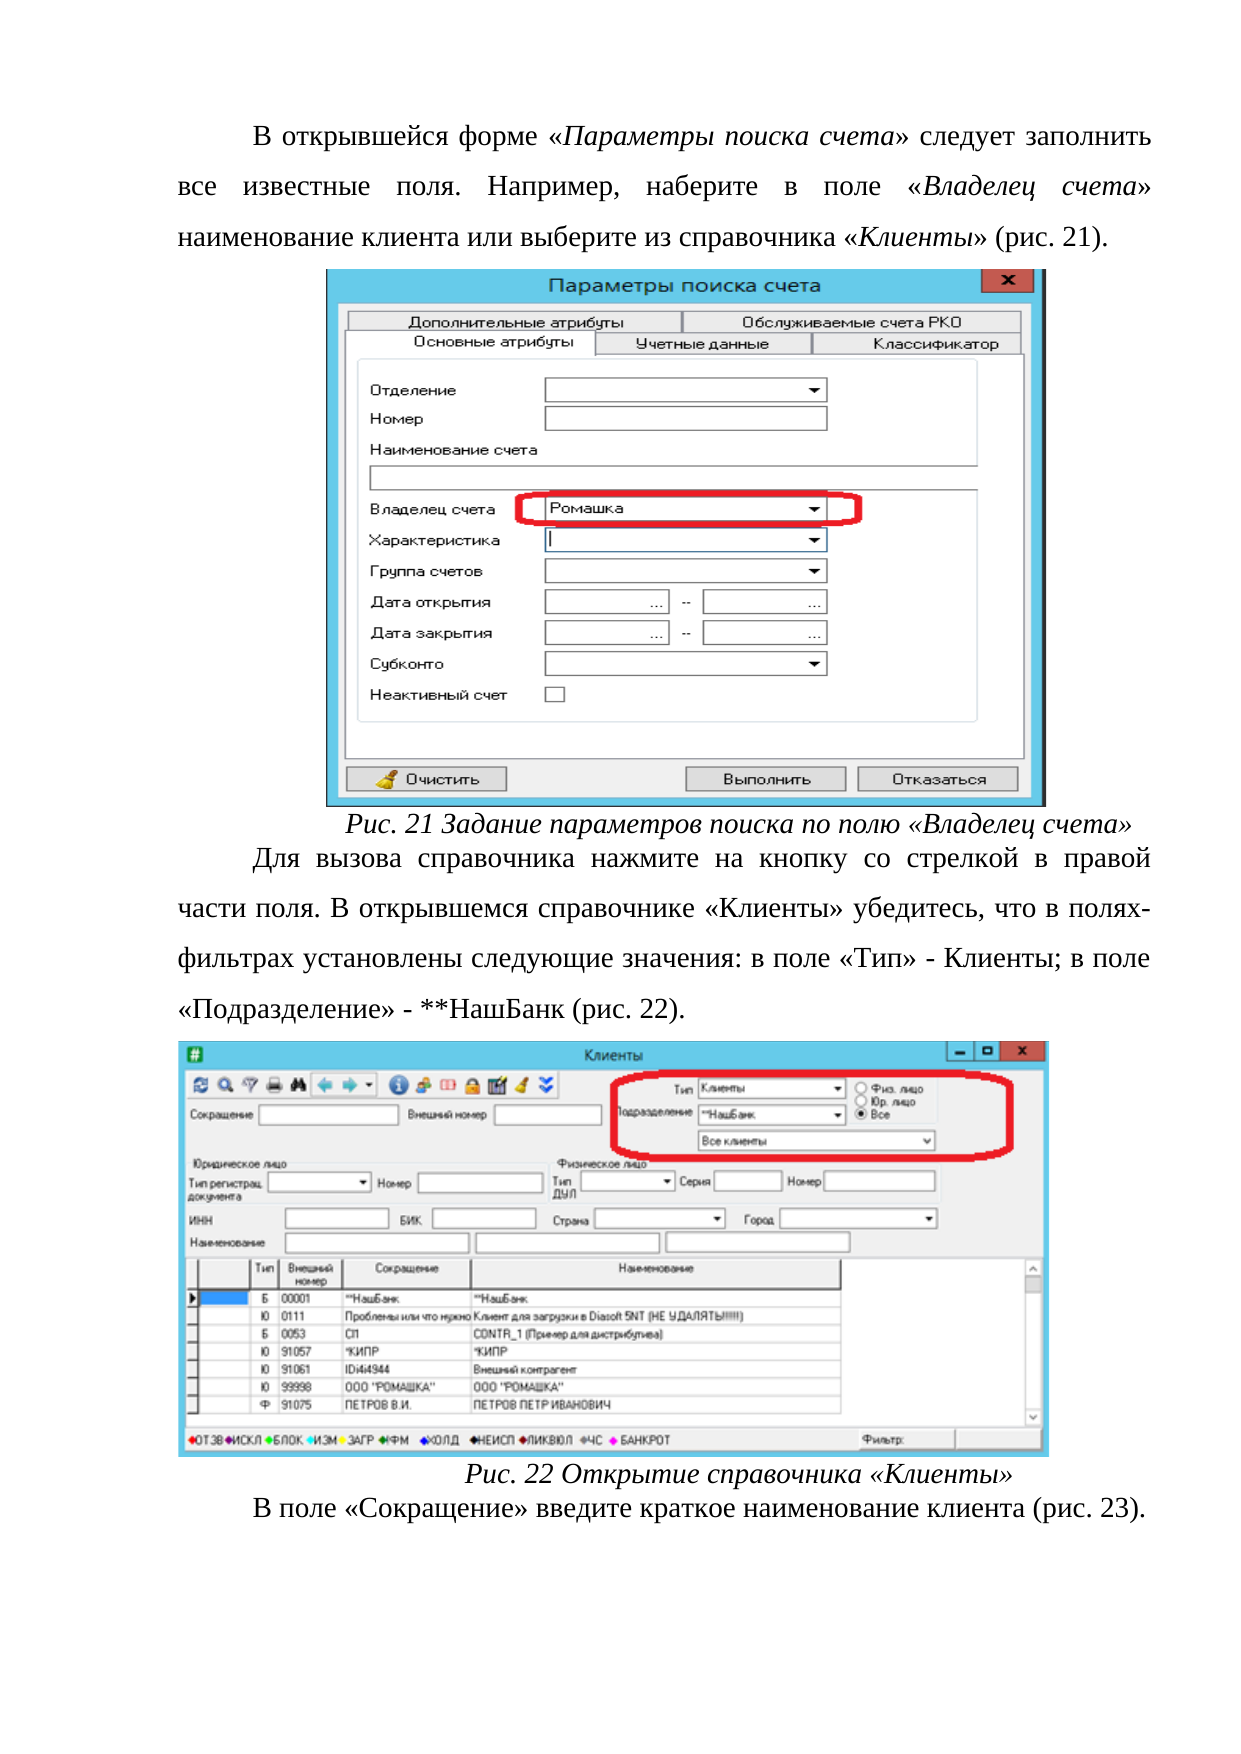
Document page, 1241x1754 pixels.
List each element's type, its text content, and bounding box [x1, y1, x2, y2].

list Рис. 21 Задание параметров поиска по полю «Владелец счета» [252, 806, 1152, 840]
picture [177, 1041, 1050, 1457]
picture [326, 269, 1047, 807]
list В поле «Сокращение» введите краткое наименование клиента (рис. 23). [177, 1490, 1152, 1523]
list В открывшейся форме «Параметры поиска счета» следует заполнить все известные поля. Например, наберите в поле «Владелец счета» наименование клиента или выберите из справочника «Клиенты» (рис. 21). [177, 118, 1152, 252]
list Рис. 22 Открытие справочника «Клиенты» [252, 1456, 1152, 1490]
list Для вызова справочника нажмите на кнопку со стрелкой в правой части поля. В открывшемся справочнике «Клиенты» убедитесь, что в полях-фильтрах установлены следующие значения: в поле «Тип» - Клиенты; в поле «Подразделение» - **НашБанк (рис. 22). [177, 840, 1152, 1024]
